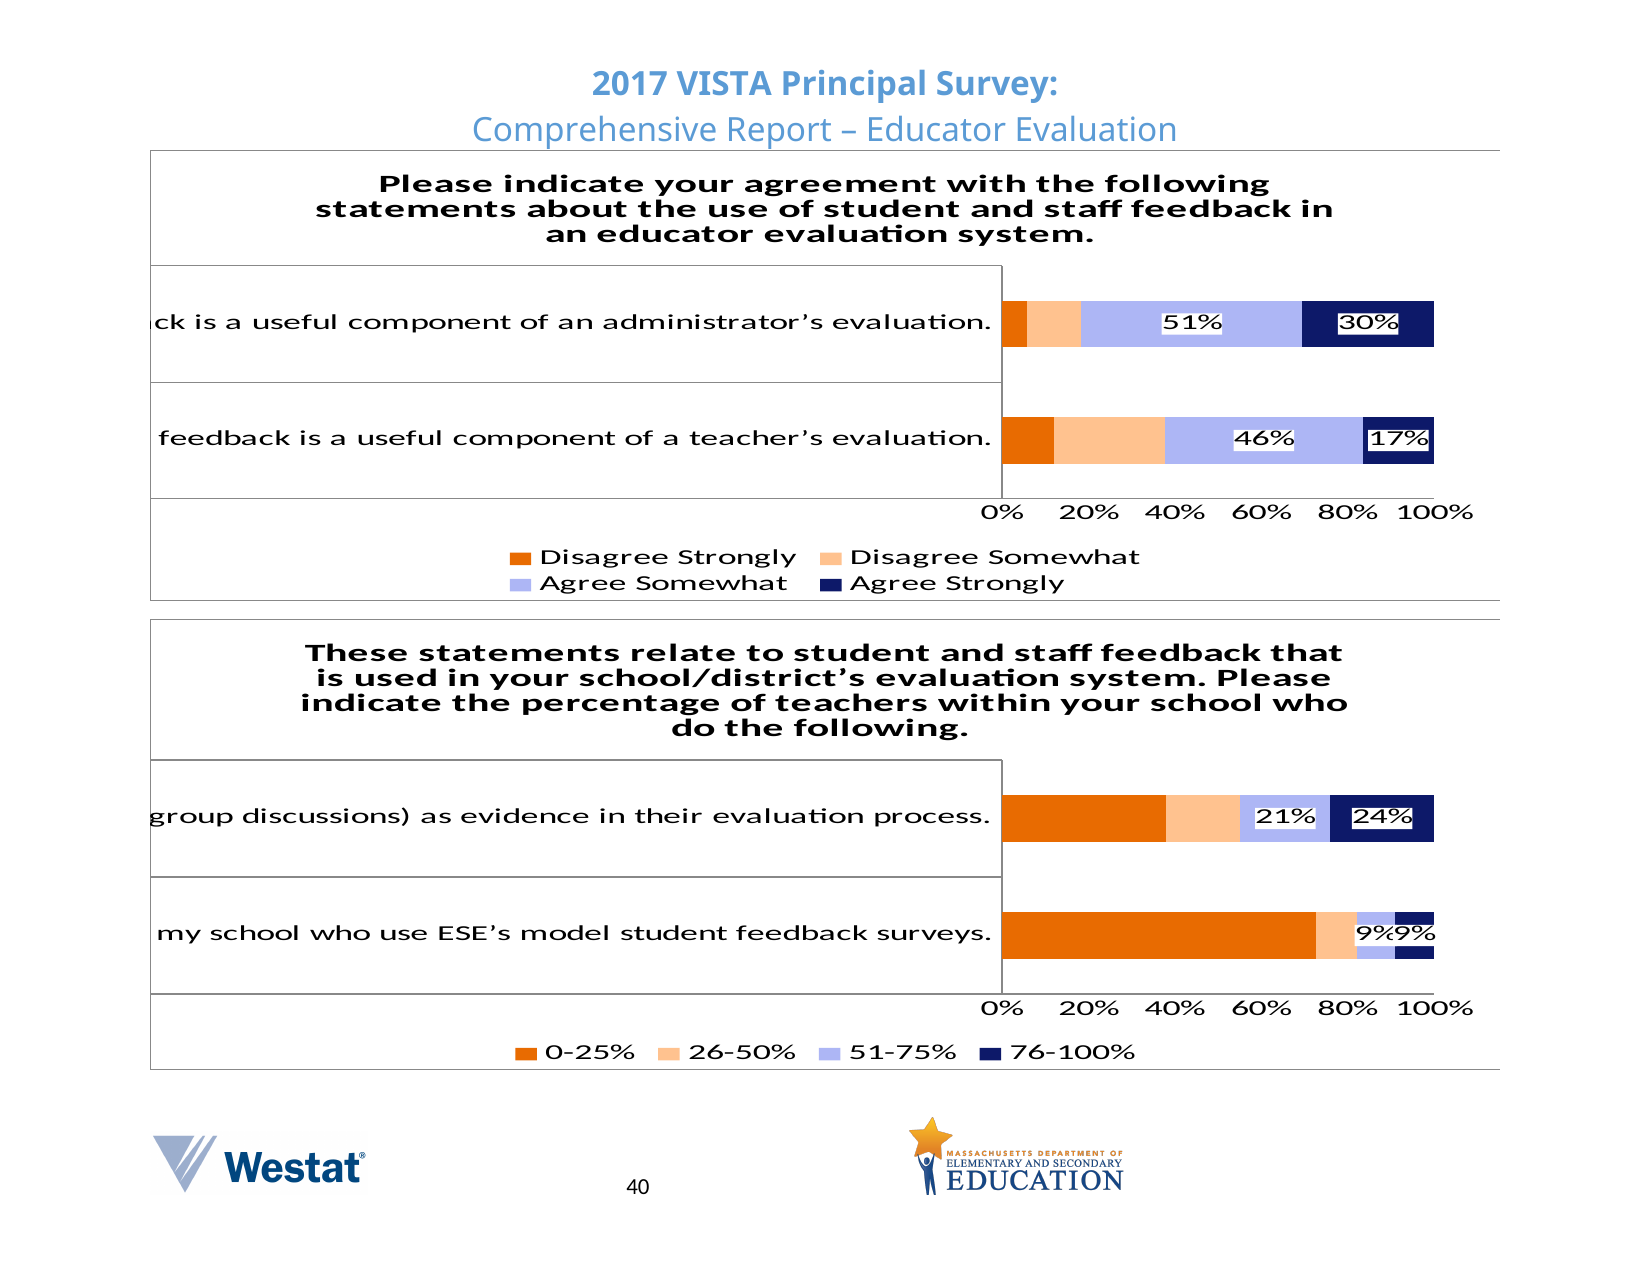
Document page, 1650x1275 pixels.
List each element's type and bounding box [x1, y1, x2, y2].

picture [150, 1131, 368, 1195]
picture [907, 1110, 1125, 1195]
